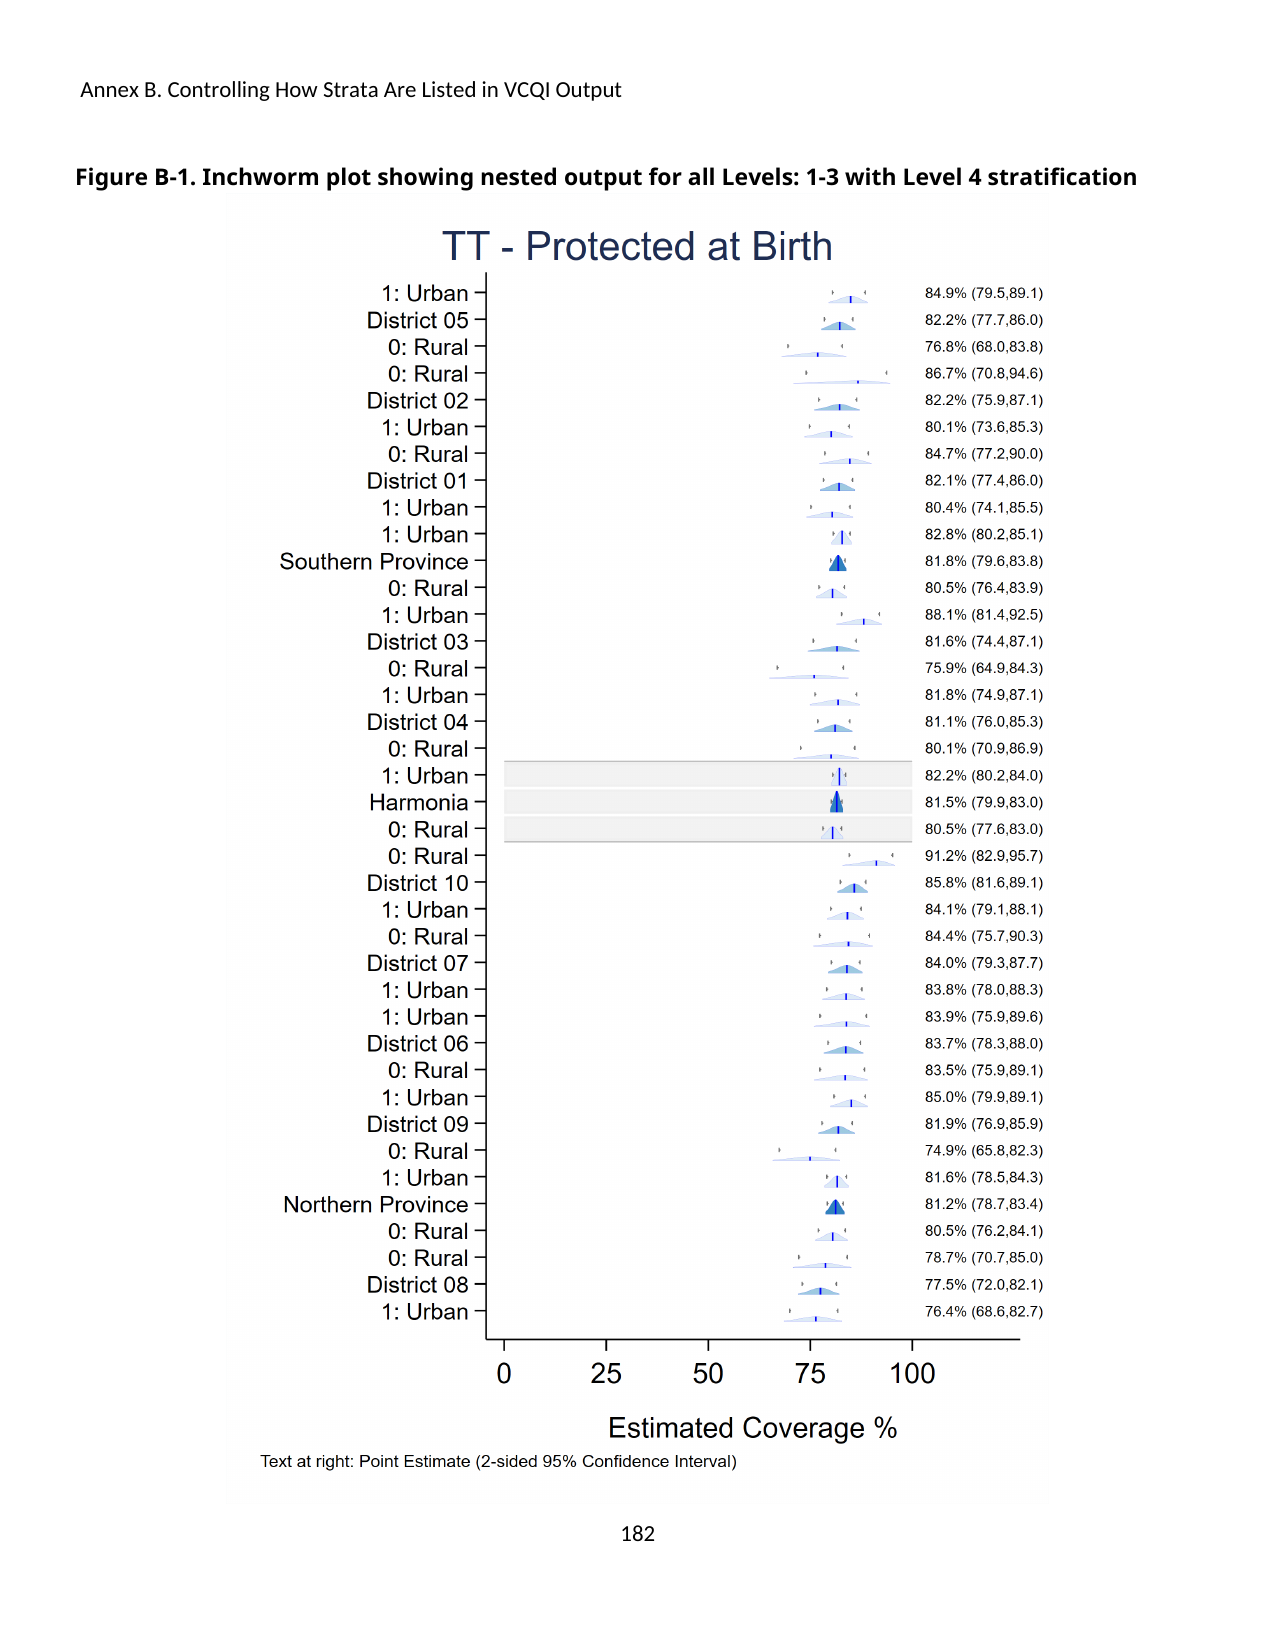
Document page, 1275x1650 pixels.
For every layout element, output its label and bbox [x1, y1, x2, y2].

picture [226, 193, 1049, 1504]
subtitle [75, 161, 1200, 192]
